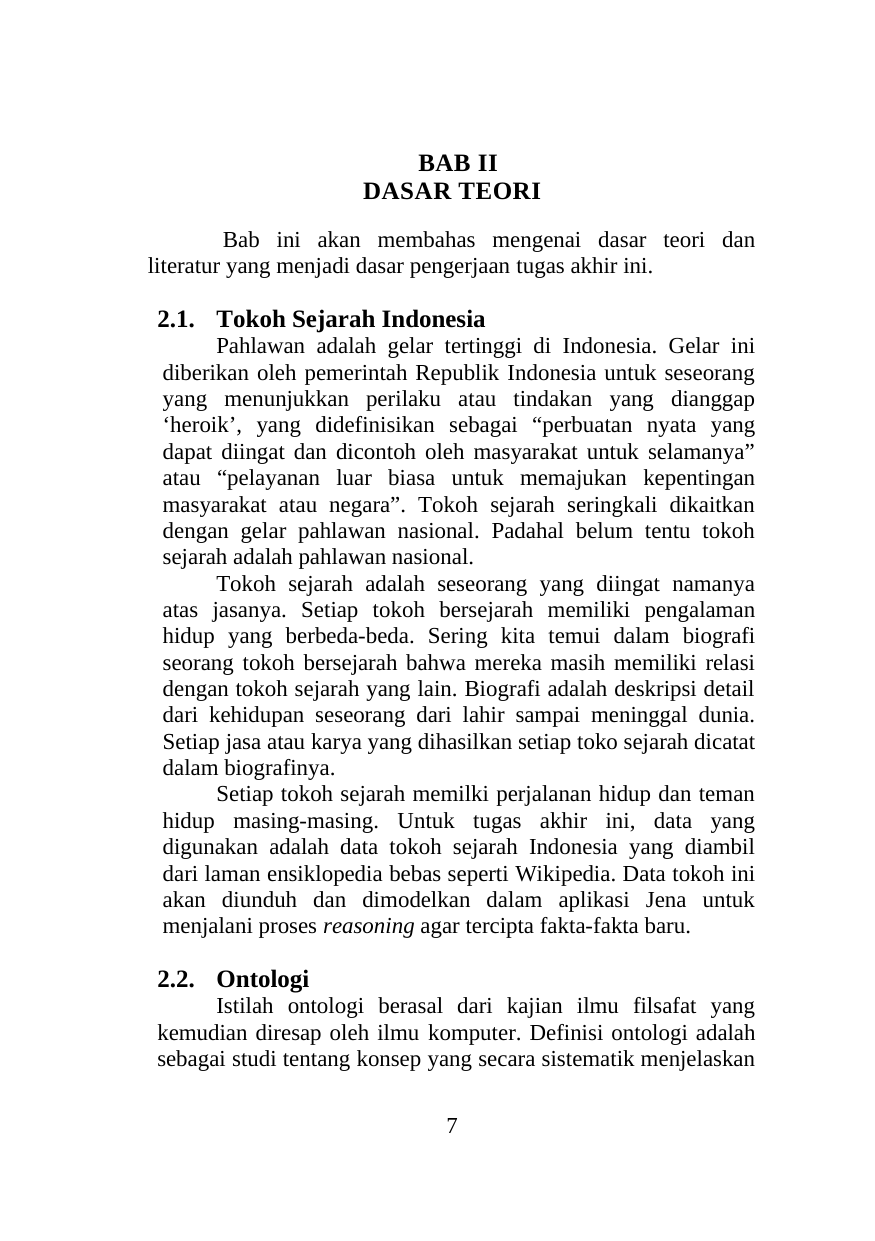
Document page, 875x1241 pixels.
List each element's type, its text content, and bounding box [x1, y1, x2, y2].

list Setiap tokoh sejarah memilki perjalanan hidup dan teman hidup masing-masing. Untuk tugas akhir ini, data yang digunakan adalah data tokoh sejarah Indonesia yang diambil dari laman ensiklopedia bebas seperti Wikipedia. Data tokoh ini akan diunduh dan dimodelkan dalam aplikasi Jena untuk menjalani proses reasoning agar tercipta fakta-fakta baru. [162, 781, 756, 939]
subtitle Tokoh Sejarah Indonesia [157, 304, 756, 332]
subtitle Ontologi [157, 964, 756, 992]
subtitle BAB II DASAR TEORI [148, 148, 756, 205]
list Tokoh sejarah adalah seseorang yang diingat namanya atas jasanya. Setiap tokoh bersejarah memiliki pengalaman hidup yang berbeda-beda. Sering kita temui dalam biografi seorang tokoh bersejarah bahwa mereka masih memiliki relasi dengan tokoh sejarah yang lain. Biografi adalah deskripsi detail dari kehidupan seseorang dari lahir sampai meninggal dunia. Setiap jasa atau karya yang dihasilkan setiap toko sejarah dicatat dalam biografinya. [162, 570, 756, 781]
text Bab ini akan membahas mengenai dasar teori dan literatur yang menjadi dasar pengerjaan tugas akhir ini. [148, 226, 756, 279]
list Pahlawan adalah gelar tertinggi di Indonesia. Gelar ini diberikan oleh pemerintah Republik Indonesia untuk seseorang yang menunjukkan perilaku atau tindakan yang dianggap ‘heroik’, yang didefinisikan sebagai “perbuatan nyata yang dapat diingat dan dicontoh oleh masyarakat untuk selamanya” atau “pelayanan luar biasa untuk memajukan kepentingan masyarakat atau negara”. Tokoh sejarah seringkali dikaitkan dengan gelar pahlawan nasional. Padahal belum tentu tokoh sejarah adalah pahlawan nasional. [162, 332, 756, 570]
